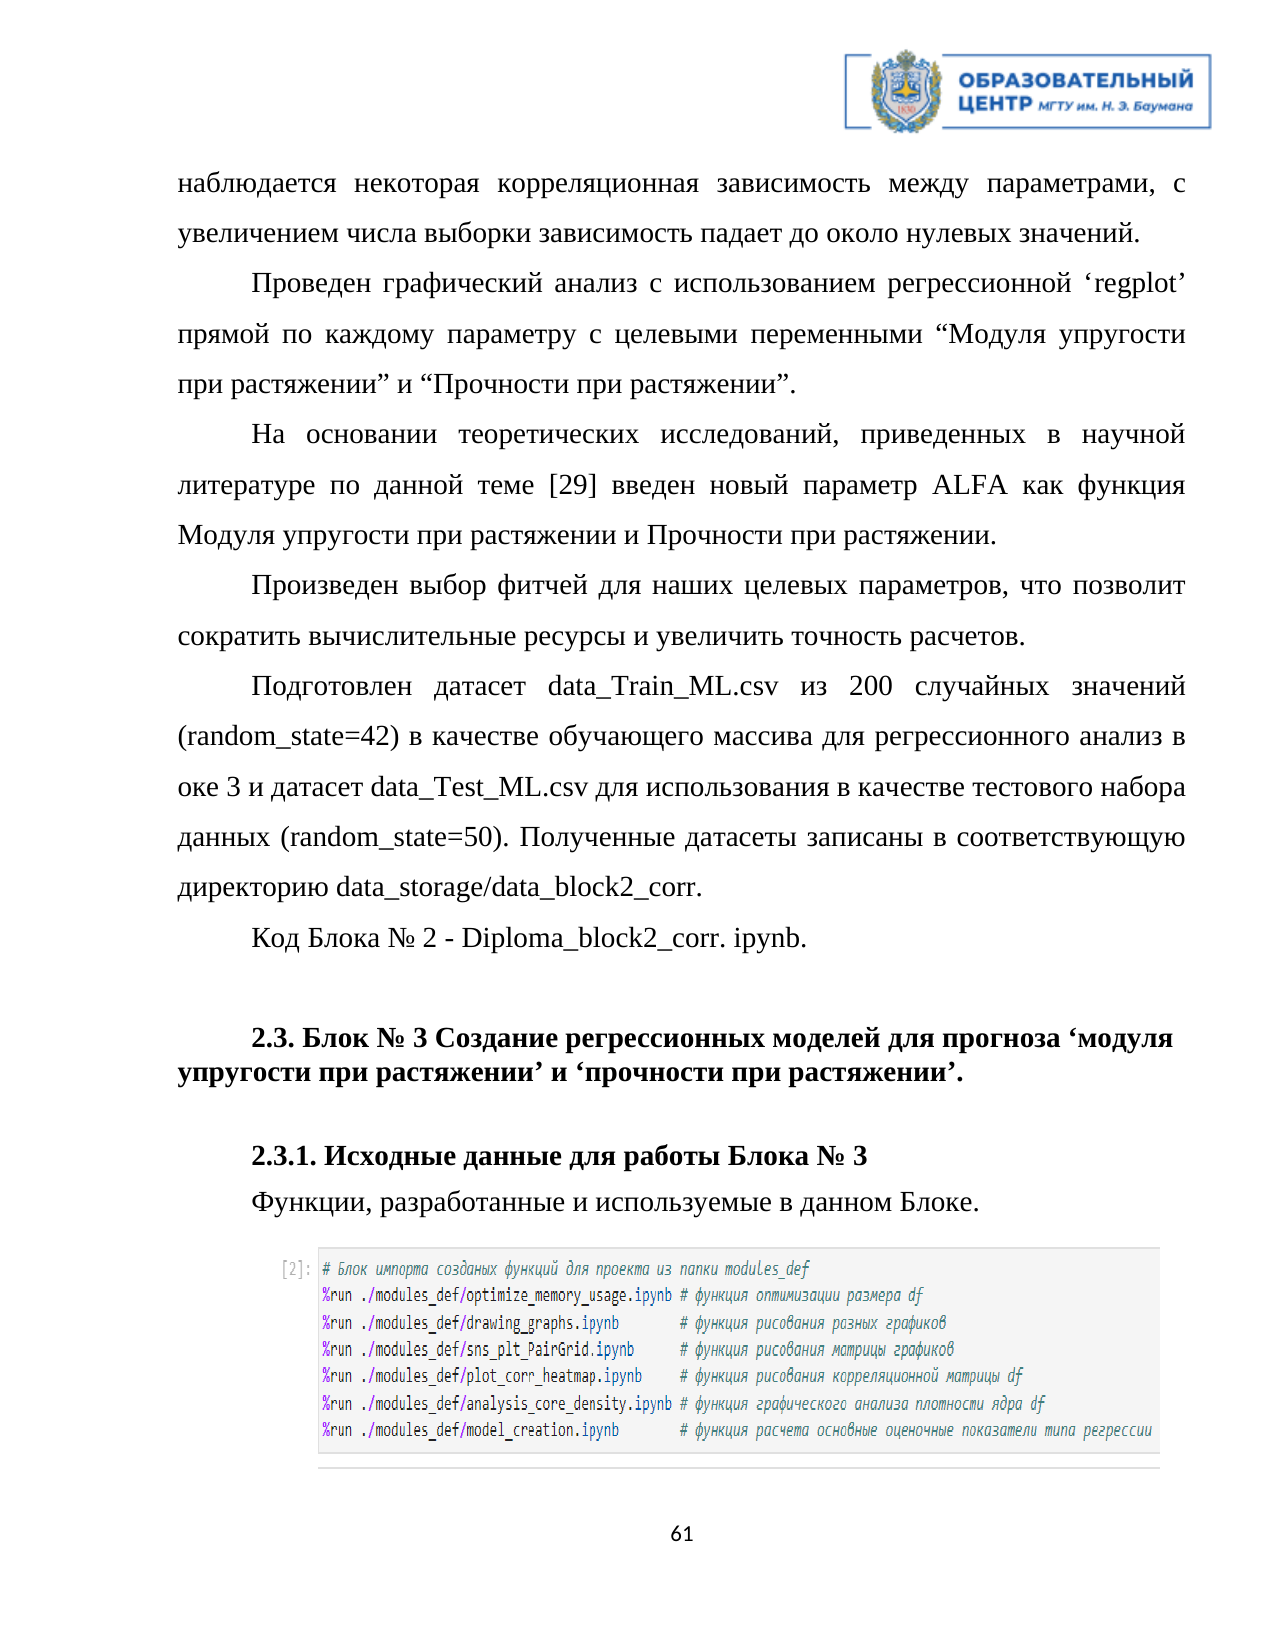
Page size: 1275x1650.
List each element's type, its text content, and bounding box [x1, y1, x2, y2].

text Произведен выбор фитчей для наших целевых параметров, что позволит сократить вычислительные ресурсы и увеличить точность расчетов. [177, 567, 1186, 651]
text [177, 118, 1186, 249]
text Проведен графический анализ с использованием регрессионной ‘regplot’ прямой по каждому параметру с целевыми переменными “Модуля упругости при растяжении” и “Прочности при растяжении”. [177, 266, 1186, 400]
text На основании теоретических исследований, приведенных в научной литературе по данной теме [29] введен новый параметр ALFA как функция Модуля упругости при растяжении и Прочности при растяжении. [177, 417, 1186, 551]
subtitle 2.3.1. Исходные данные для работы Блока № 3 [177, 1138, 1186, 1171]
subtitle 2.3. Блок № 3 Создание регрессионных моделей для прогноза ‘модуля упругости при растяжении’ и ‘прочности при растяжении’. [177, 1020, 1186, 1087]
picture [277, 1234, 1160, 1469]
picture [814, 26, 1262, 149]
text Код Блока № 2 - Diploma_block2_corr. ipynb. [177, 920, 1186, 953]
text Подготовлен датасет data_Train_ML.csv из 200 случайных значений (random_state=42) в качестве обучающего массива для регрессионного анализ в оке 3 и датасет data_Test_ML.csv для использования в качестве тестового набора данных (random_state=50). Полученные датасеты записаны в соответствующую директорию data_storage/data_block2_corr. [177, 668, 1186, 903]
text Функции, разработанные и используемые в данном Блоке. [177, 1184, 1186, 1217]
